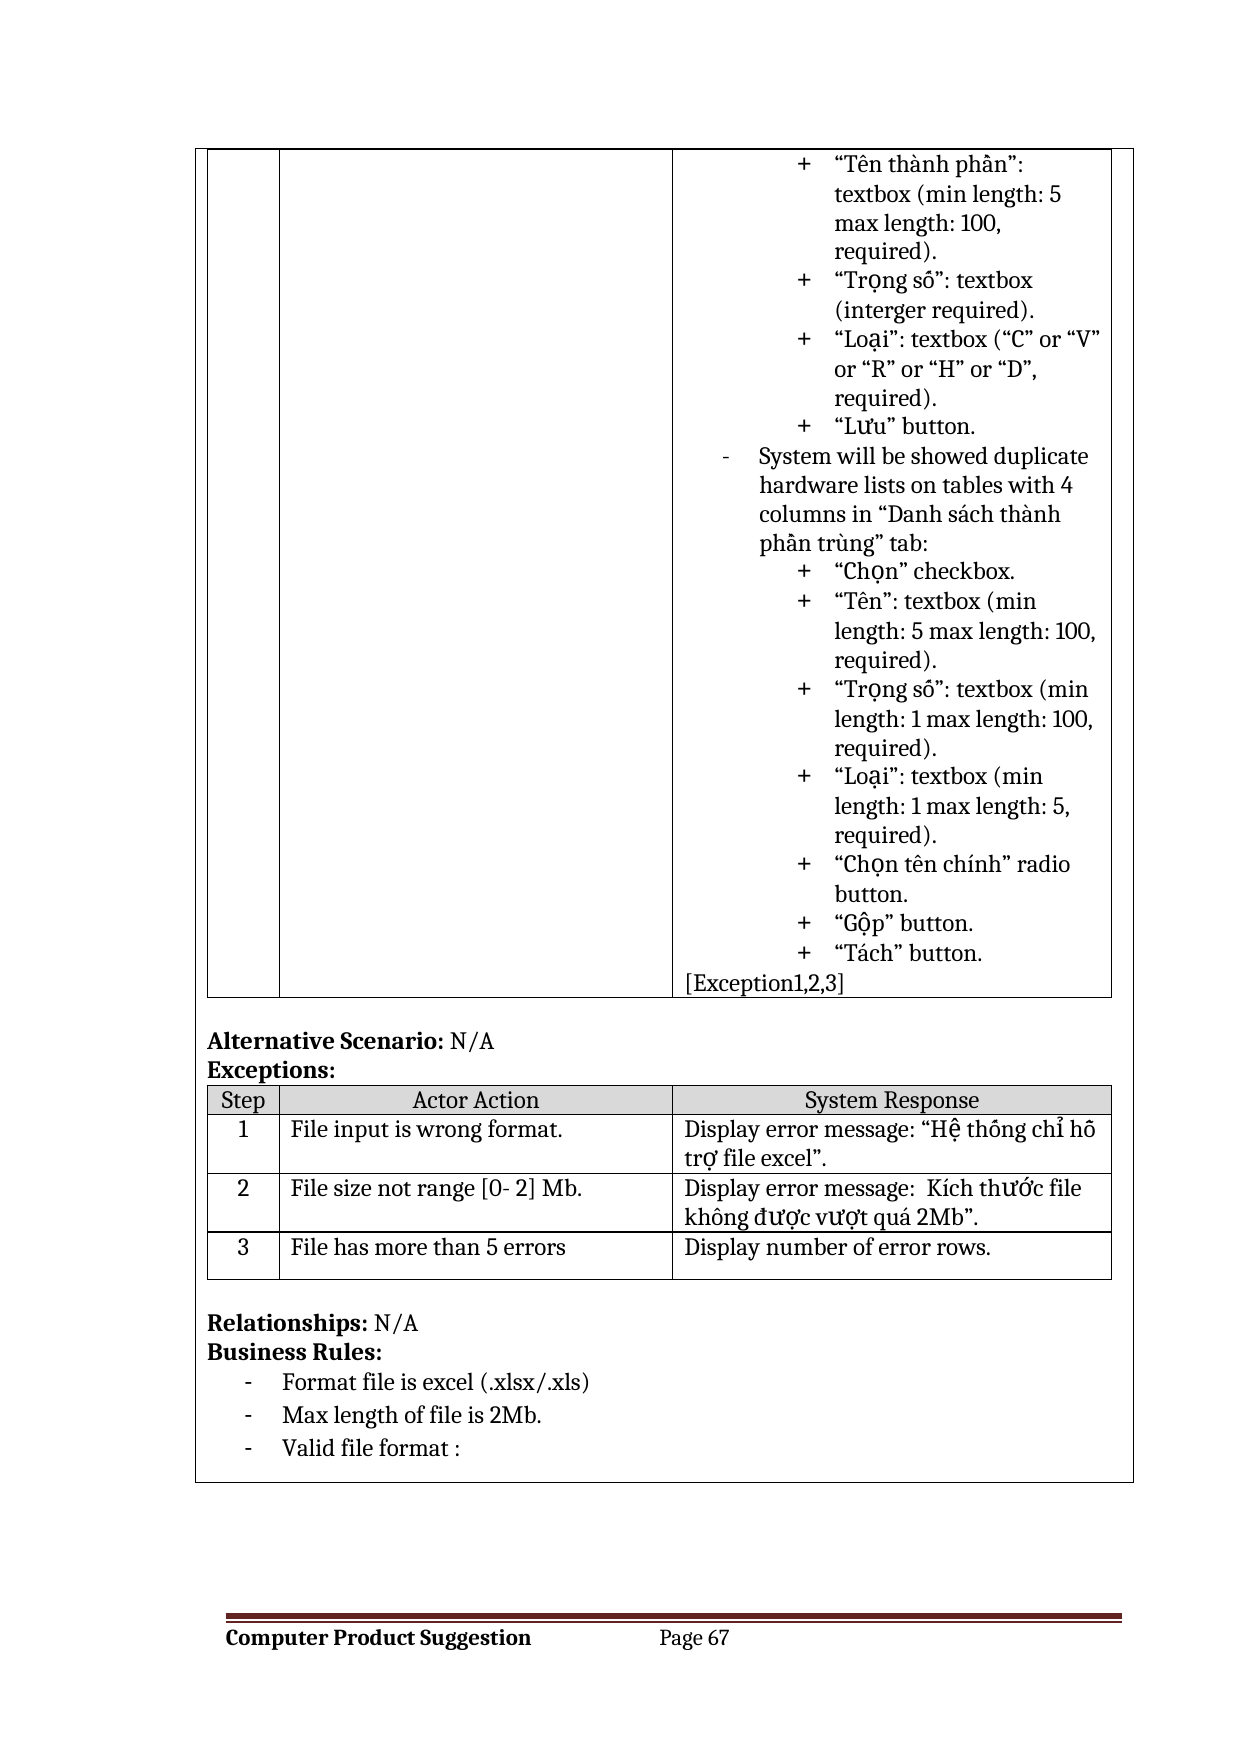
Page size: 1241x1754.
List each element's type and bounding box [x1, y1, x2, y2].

table_cell [196, 149, 1133, 1482]
